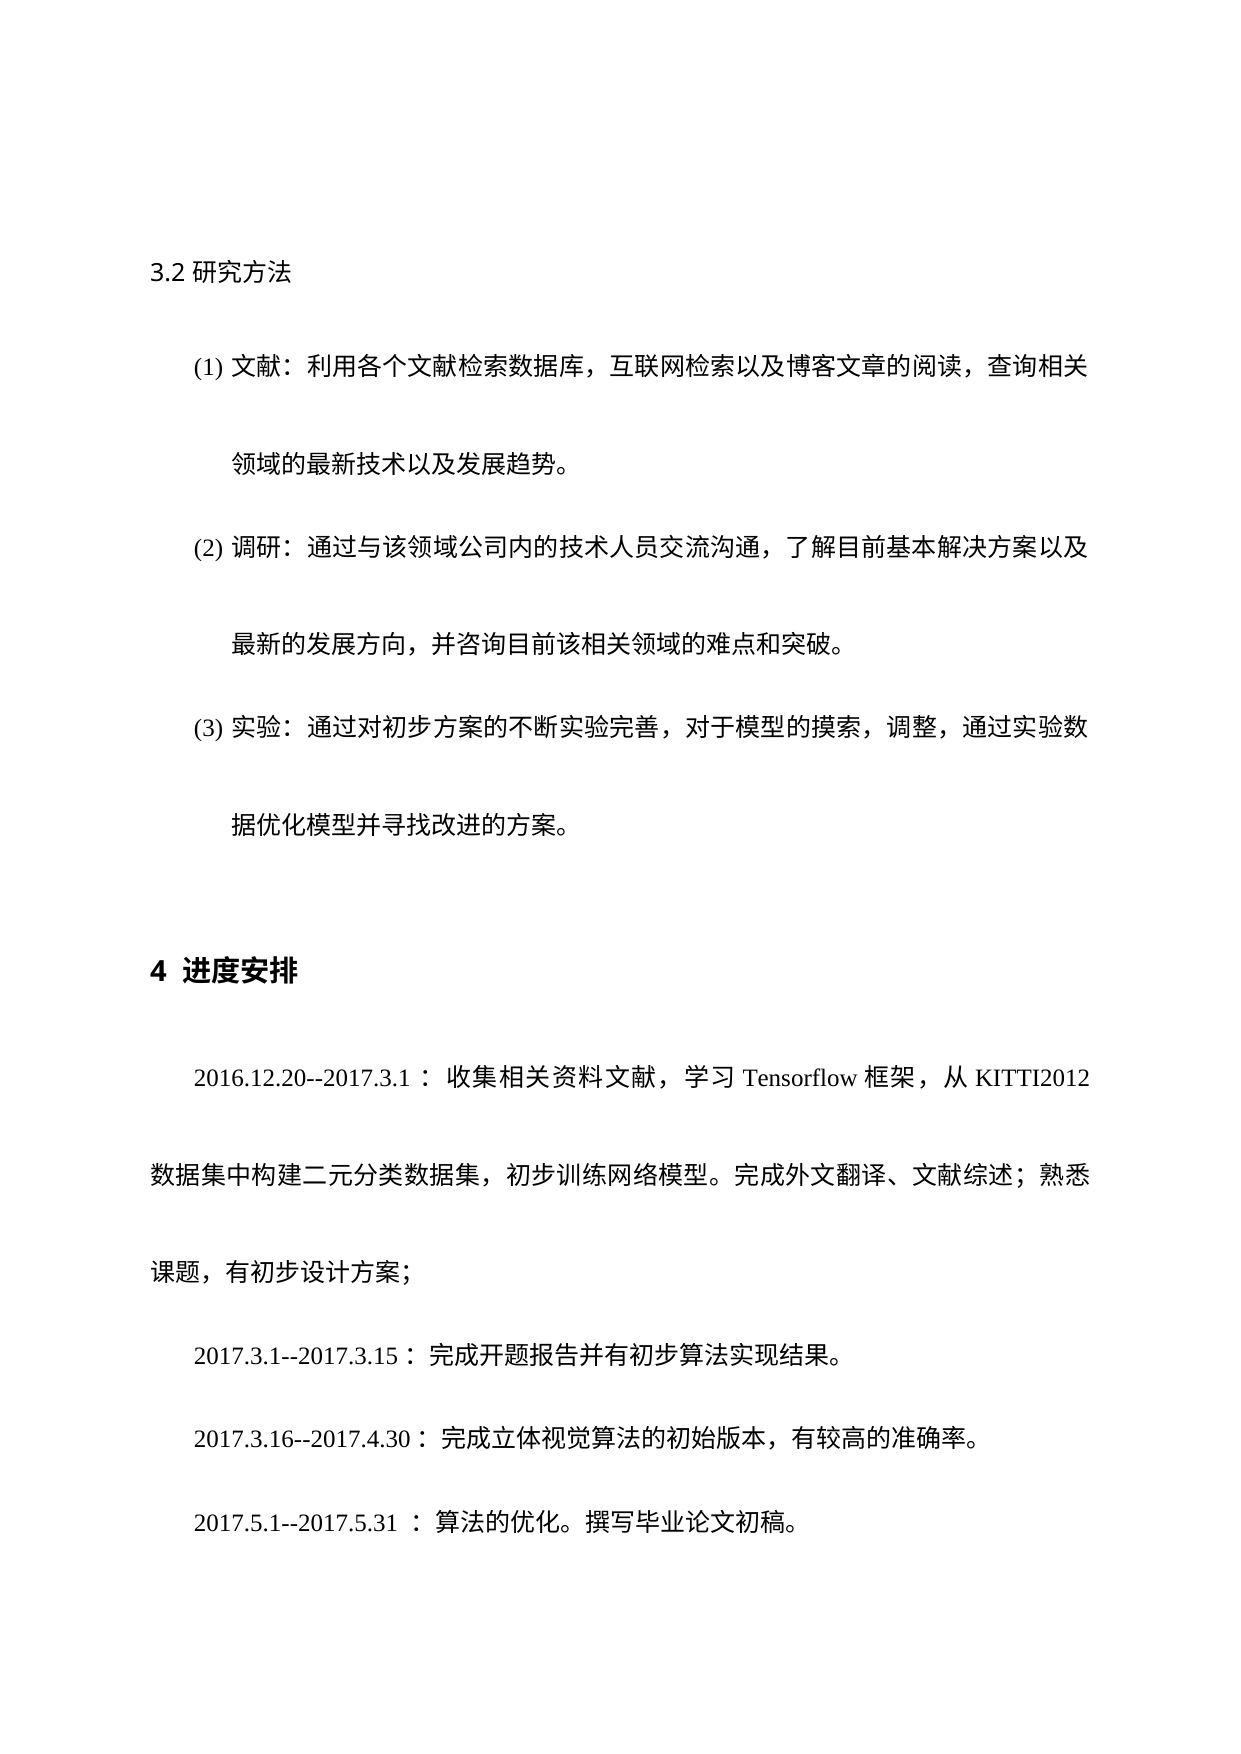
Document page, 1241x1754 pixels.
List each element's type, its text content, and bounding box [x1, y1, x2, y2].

text 2017.5.1--2017.5.31 ：算法的优化。撰写毕业论文初稿。 [150, 1488, 1090, 1553]
text 2017.3.1--2017.3.15 ：完成开题报告并有初步算法实现结果。 [150, 1321, 1090, 1386]
subtitle 4 进度安排 [150, 937, 1090, 1002]
list 调研：通过与该领域公司内的技术人员交流沟通，了解目前基本解决方案以及最新的发展方向，并咨询目前该相关领域的难点和突破。 [194, 513, 1090, 675]
text 2016.12.20--2017.3.1 ：收集相关资料文献，学习Tensorflow框架，从KITTI2012数据集中构建二元分类数据集，初步训练网络模型。完成外文翻译、文献综述；熟悉课题，有初步设计方案； [150, 1043, 1090, 1303]
list 文献：利用各个文献检索数据库，互联网检索以及博客文章的阅读，查询相关领域的最新技术以及发展趋势。 [194, 332, 1090, 495]
text 2017.3.16--2017.4.30 ：完成立体视觉算法的初始版本，有较高的准确率。 [150, 1404, 1090, 1469]
subtitle 3.2 研究方法 [150, 238, 1090, 303]
list 实验：通过对初步方案的不断实验完善，对于模型的摸索，调整，通过实验数据优化模型并寻找改进的方案。 [194, 693, 1090, 856]
